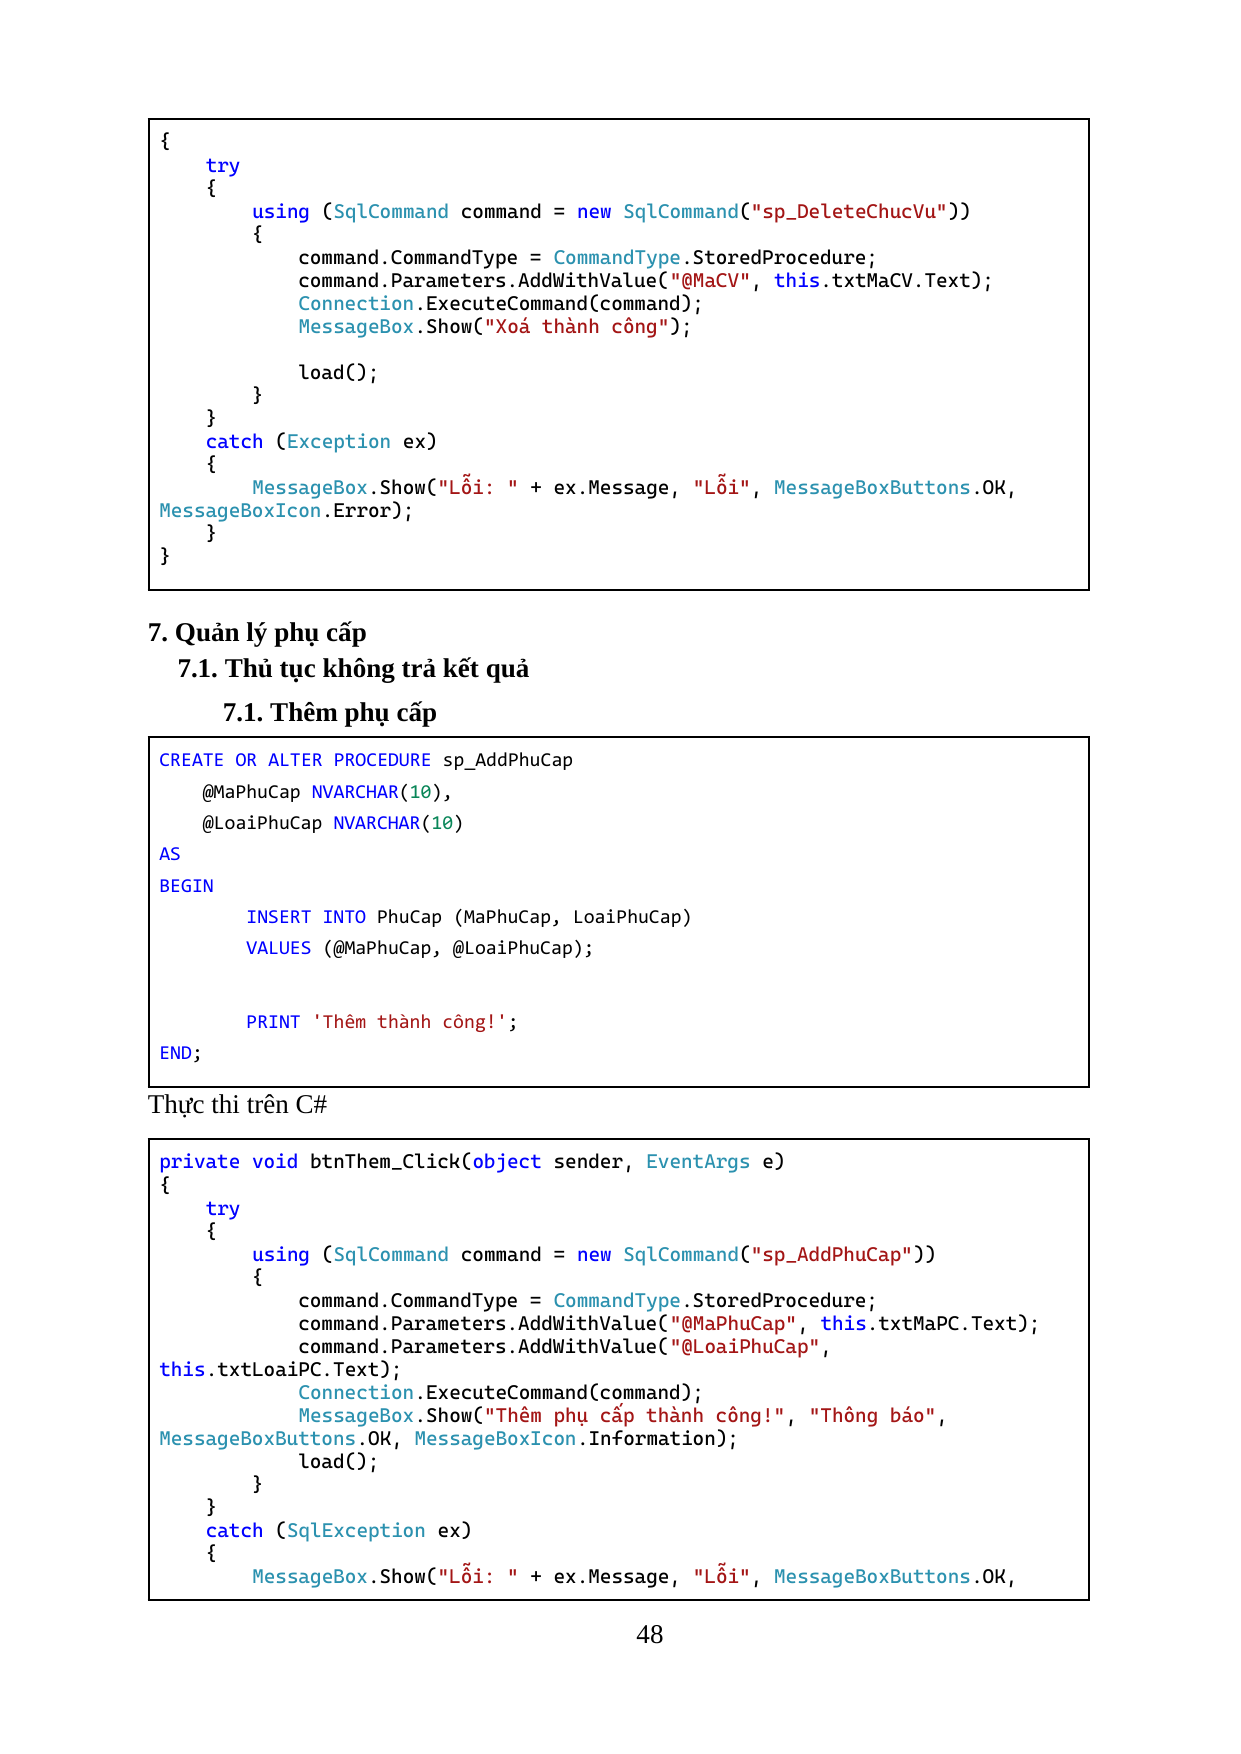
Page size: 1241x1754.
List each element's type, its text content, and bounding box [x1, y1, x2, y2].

text Thực thi trên C# [148, 1088, 1152, 1119]
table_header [150, 1140, 1088, 1598]
subtitle 7.1. Thêm phụ cấp [223, 696, 1152, 727]
table_header CREATE OR ALTER PROCEDURE sp_AddPhuCap @MaPhuCap NVARCHAR(10), @LoaiPhuCap NVARCHAR(10) AS BEGIN INSERT INTO PhuCap (MaPhuCap, LoaiPhuCap) VALUES (@MaPhuCap, @LoaiPhuCap); PRINT 'Thêm thành công!'; END; [150, 738, 1088, 1086]
subtitle 7. Quản lý phụ cấp [148, 616, 1152, 647]
subtitle 7.1. Thủ tục không trả kết quả [148, 652, 1152, 683]
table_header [150, 120, 1088, 589]
